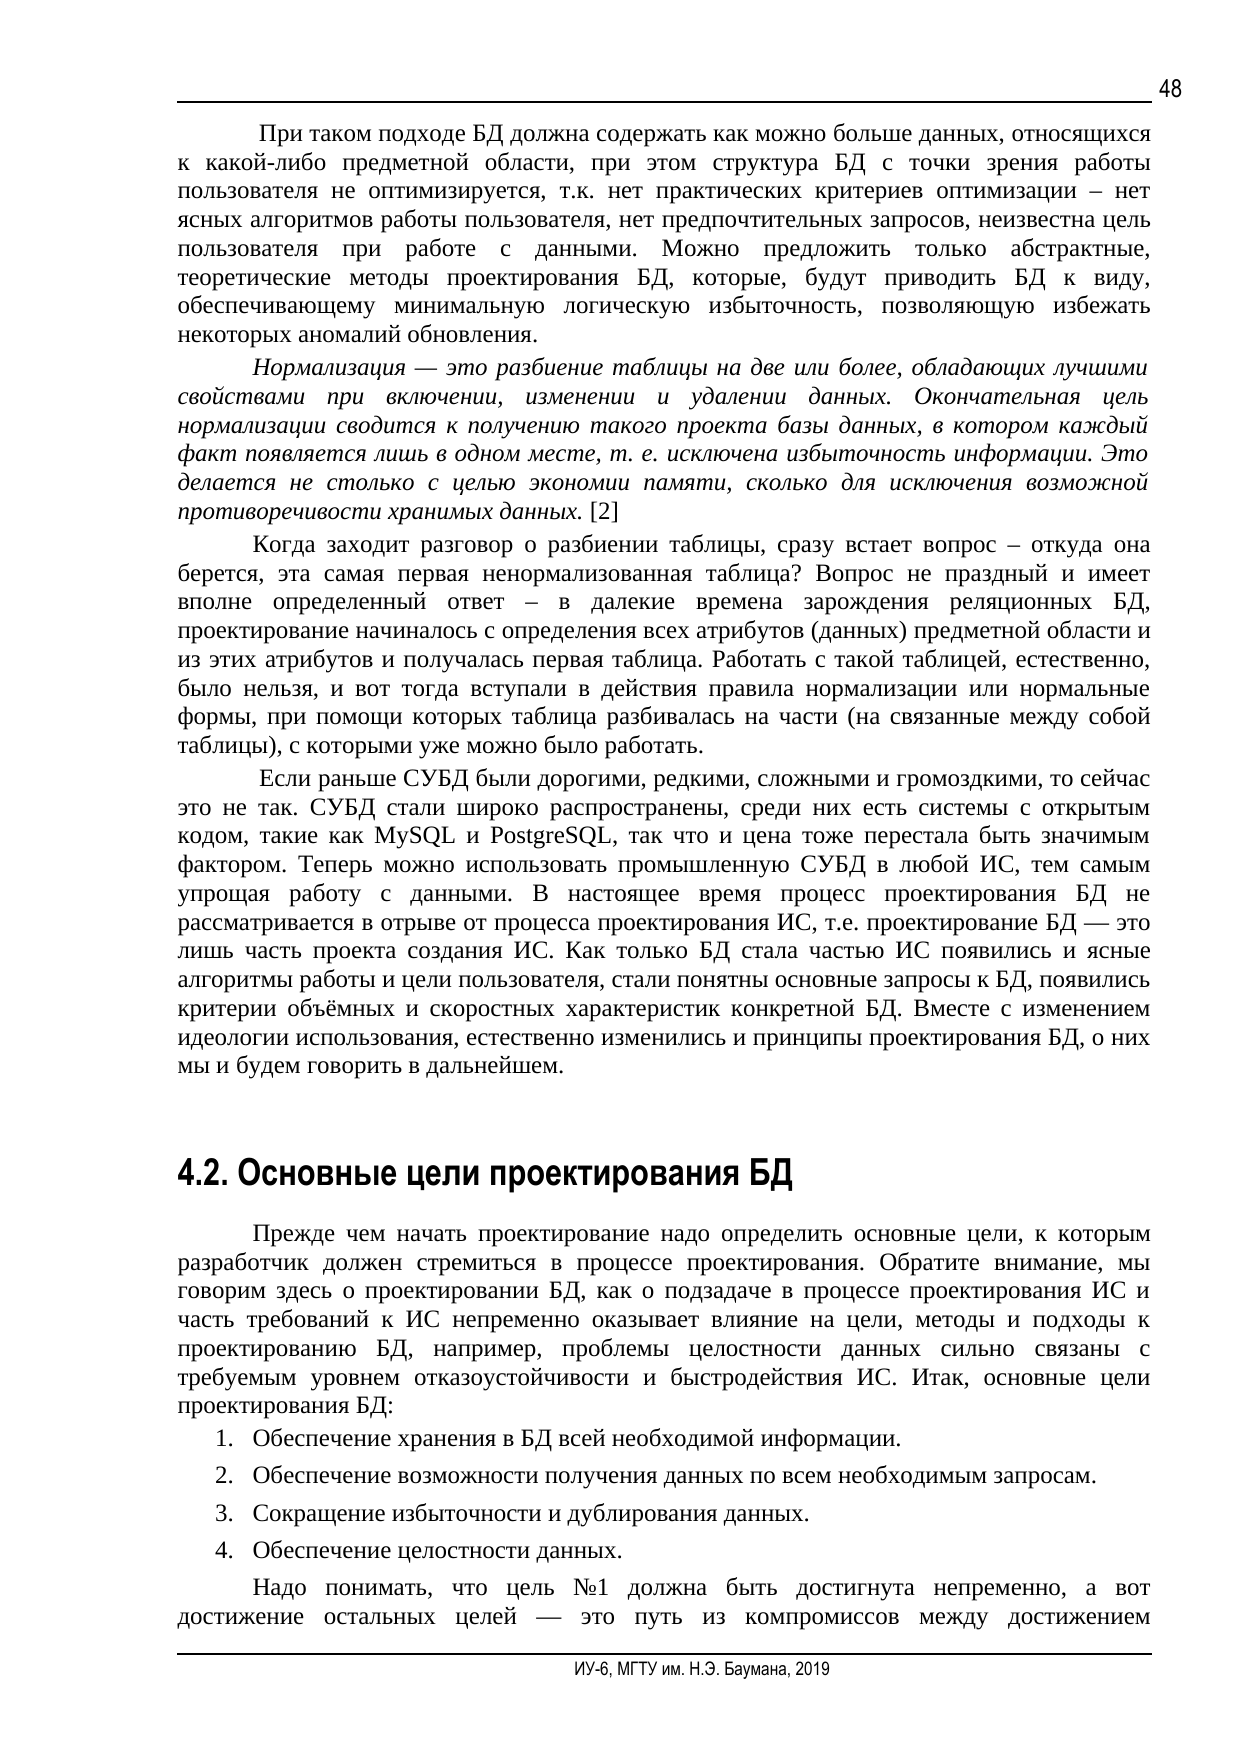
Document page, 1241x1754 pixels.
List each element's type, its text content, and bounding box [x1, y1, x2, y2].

list Обеспечение целостности данных. [215, 1535, 1152, 1564]
text Если раньше СУБД были дорогими, редкими, сложными и громоздкими, то сейчас это не так. СУБД стали широко распространены, среди них есть системы с открытым кодом, такие как MySQL и PostgreSQL, так что и цена тоже перестала быть значимым фактором. Теперь можно использовать промышленную СУБД в любой ИС, тем самым упрощая работу с данными. В настоящее время процесс проектирования БД не рассматривается в отрыве от процесса проектирования ИС, т.е. проектирование БД — это лишь часть проекта создания ИС. Как только БД стала частью ИС появились и ясные алгоритмы работы и цели пользователя, стали понятны основные запросы к БД, появились критерии объёмных и скоростных характеристик конкретной БД. Вместе с изменением идеологии использования, естественно изменились и принципы проектирования БД, о них мы и будем говорить в дальнейшем. [177, 763, 1152, 1079]
subtitle Основные цели проектирования БД [177, 1150, 1152, 1193]
list Обеспечение хранения в БД всей необходимой информации. [215, 1423, 1152, 1452]
text Когда заходит разговор о разбиении таблицы, сразу встает вопрос – откуда она берется, эта самая первая ненормализованная таблица? Вопрос не праздный и имеет вполне определенный ответ – в далекие времена зарождения реляционных БД, проектирование начиналось с определения всех атрибутов (данных) предметной области и из этих атрибутов и получалась первая таблица. Работать с такой таблицей, естественно, было нельзя, и вот тогда вступали в действия правила нормализации или нормальные формы, при помощи которых таблица разбивалась на части (на связанные между собой таблицы), с которыми уже можно было работать. [177, 529, 1152, 759]
list Сокращение избыточности и дублирования данных. [215, 1498, 1152, 1527]
text Прежде чем начать проектирование надо определить основные цели, к которым разработчик должен стремиться в процессе проектирования. Обратите внимание, мы говорим здесь о проектировании БД, как о подзадаче в процессе проектирования ИС и часть требований к ИС непременно оказывает влияние на цели, методы и подходы к проектированию БД, например, проблемы целостности данных сильно связаны с требуемым уровнем отказоустойчивости и быстродействия ИС. Итак, основные цели проектирования БД: [177, 1218, 1152, 1419]
text Нормализация — это разбиение таблицы на две или более, обладающих лучшими свойствами при включении, изменении и удалении данных. Окончательная цель нормализации сводится к получению такого проекта базы данных, в котором каждый факт появляется лишь в одном месте, т. е. исключена избыточность информации. Это делается не столько с целью экономии памяти, сколько для исключения возможной противоречивости хранимых данных. [2] [177, 352, 1152, 525]
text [177, 1572, 1152, 1630]
list Обеспечение возможности получения данных по всем необходимым запросам. [215, 1461, 1152, 1489]
text При таком подходе БД должна содержать как можно больше данных, относящихся к какой-либо предметной области, при этом структура БД с точки зрения работы пользователя не оптимизируется, т.к. нет практических критериев оптимизации – нет ясных алгоритмов работы пользователя, нет предпочтительных запросов, неизвестна цель пользователя при работе с данными. Можно предложить только абстрактные, теоретические методы проектирования БД, которые, будут приводить БД к виду, обеспечивающему минимальную логическую избыточность, позволяющую избежать некоторых аномалий обновления. [177, 118, 1152, 348]
